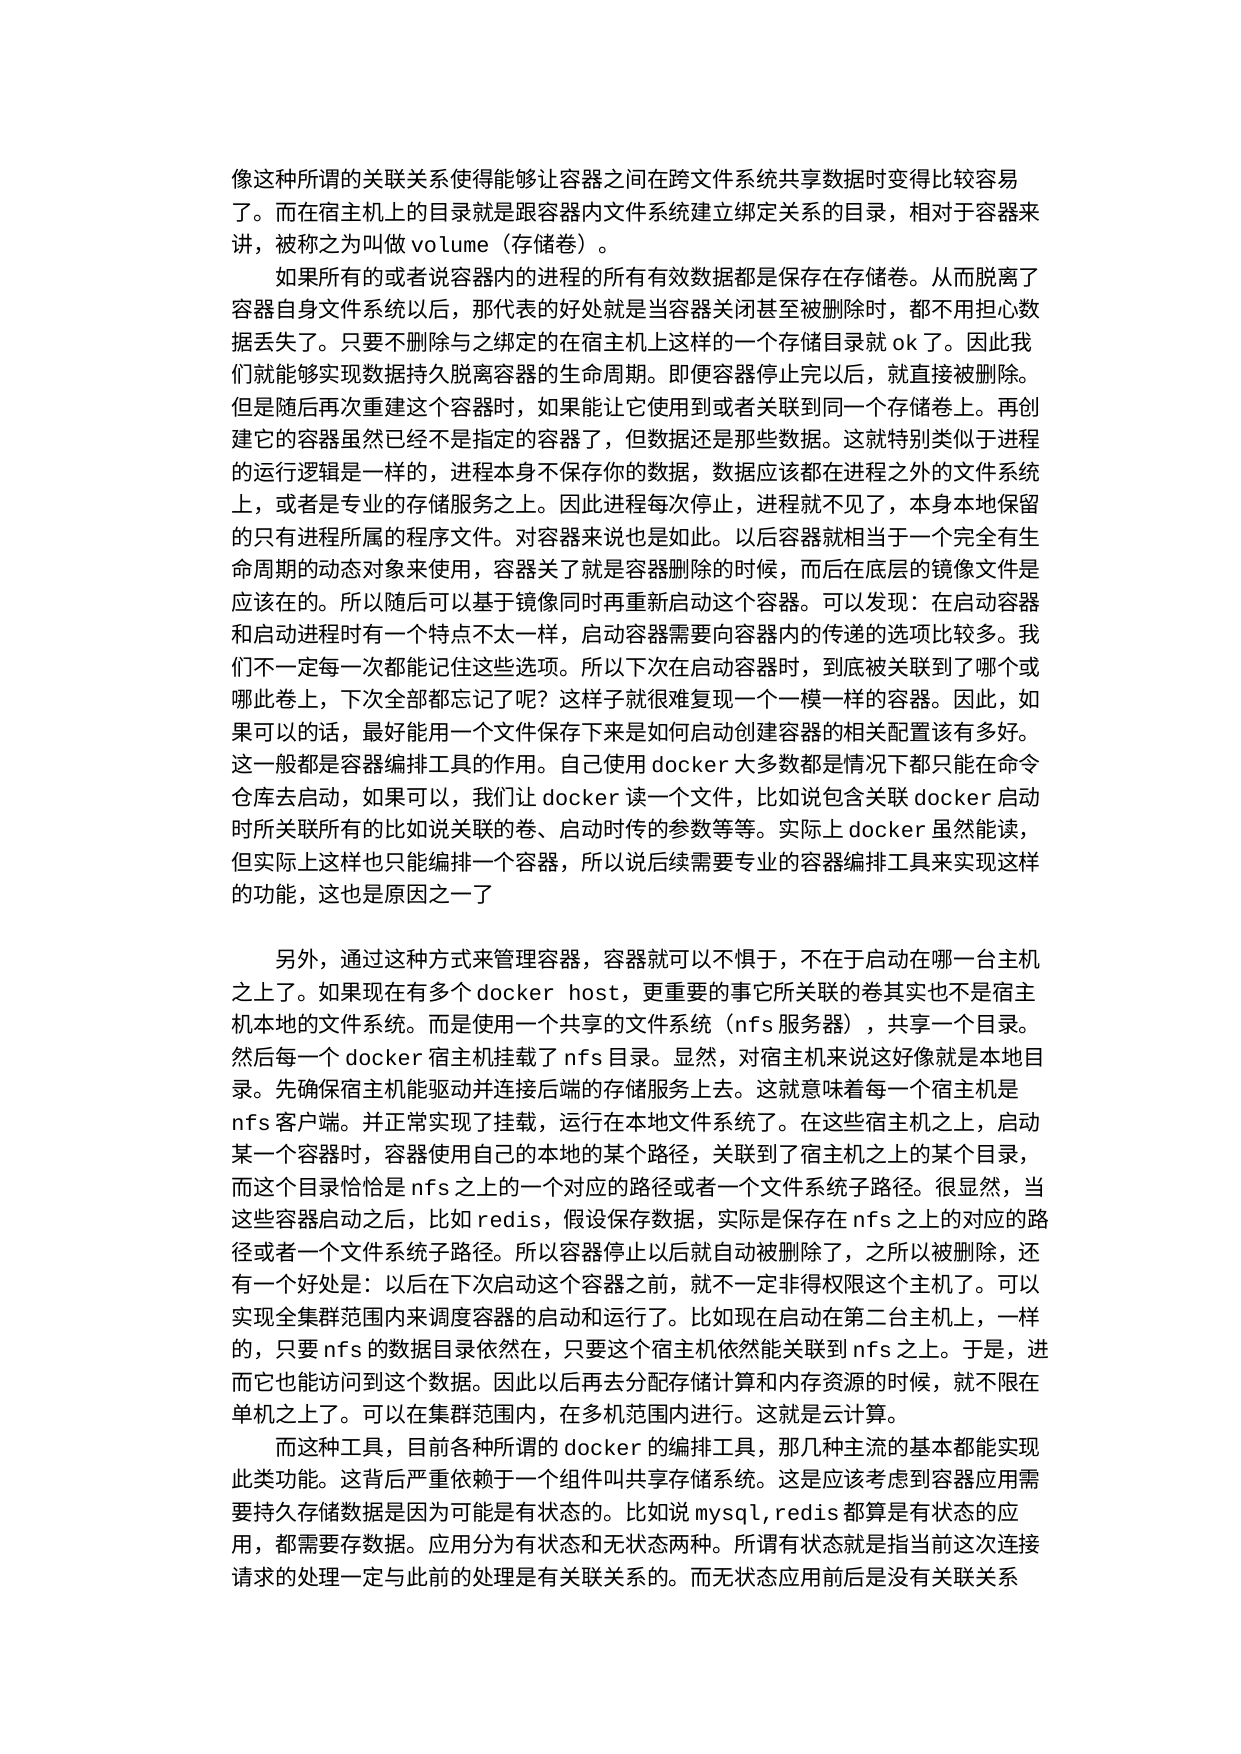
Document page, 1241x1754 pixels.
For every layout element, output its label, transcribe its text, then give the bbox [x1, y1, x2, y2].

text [231, 1429, 1053, 1592]
text 如果所有的或者说容器内的进程的所有有效数据都是保存在存储卷。从而脱离了容器自身文件系统以后，那代表的好处就是当容器关闭甚至被删除时，都不用担心数据丢失了。只要不删除与之绑定的在宿主机上这样的一个存储目录就ok了。因此我们就能够实现数据持久脱离容器的生命周期。即便容器停止完以后，就直接被删除。但是随后再次重建这个容器时，如果能让它使用到或者关联到同一个存储卷上。再创建它的容器虽然已经不是指定的容器了，但数据还是那些数据。这就特别类似于进程的运行逻辑是一样的，进程本身不保存你的数据，数据应该都在进程之外的文件系统上，或者是专业的存储服务之上。因此进程每次停止，进程就不见了，本身本地保留的只有进程所属的程序文件。对容器来说也是如此。以后容器就相当于一个完全有生命周期的动态对象来使用，容器关了就是容器删除的时候，而后在底层的镜像文件是应该在的。所以随后可以基于镜像同时再重新启动这个容器。可以发现：在启动容器和启动进程时有一个特点不太一样，启动容器需要向容器内的传递的选项比较多。我们不一定每一次都能记住这些选项。所以下次在启动容器时，到底被关联到了哪个或哪此卷上，下次全部都忘记了呢？这样子就很难复现一个一模一样的容器。因此，如果可以的话，最好能用一个文件保存下来是如何启动创建容器的相关配置该有多好。这一般都是容器编排工具的作用。自己使用docker大多数都是情况下都只能在命令仓库去启动，如果可以，我们让docker读一个文件，比如说包含关联docker启动时所关联所有的比如说关联的卷、启动时传的参数等等。实际上docker虽然能读，但实际上这样也只能编排一个容器，所以说后续需要专业的容器编排工具来实现这样的功能，这也是原因之一了 [231, 259, 1053, 909]
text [231, 162, 1053, 259]
text 另外，通过这种方式来管理容器，容器就可以不惧于，不在于启动在哪一台主机之上了。如果现在有多个docker host，更重要的事它所关联的卷其实也不是宿主机本地的文件系统。而是使用一个共享的文件系统（nfs服务器），共享一个目录。然后每一个docker宿主机挂载了nfs目录。显然，对宿主机来说这好像就是本地目录。先确保宿主机能驱动并连接后端的存储服务上去。这就意味着每一个宿主机是nfs客户端。并正常实现了挂载，运行在本地文件系统了。在这些宿主机之上，启动某一个容器时，容器使用自己的本地的某个路径，关联到了宿主机之上的某个目录，而这个目录恰恰是nfs之上的一个对应的路径或者一个文件系统子路径。很显然，当这些容器启动之后，比如redis，假设保存数据，实际是保存在nfs之上的对应的路径或者一个文件系统子路径。所以容器停止以后就自动被删除了，之所以被删除，还有一个好处是：以后在下次启动这个容器之前，就不一定非得权限这个主机了。可以实现全集群范围内来调度容器的启动和运行了。比如现在启动在第二台主机上，一样的，只要nfs的数据目录依然在，只要这个宿主机依然能关联到nfs之上。于是，进而它也能访问到这个数据。因此以后再去分配存储计算和内存资源的时候，就不限在单机之上了。可以在集群范围内，在多机范围内进行。这就是云计算。 [231, 942, 1053, 1429]
